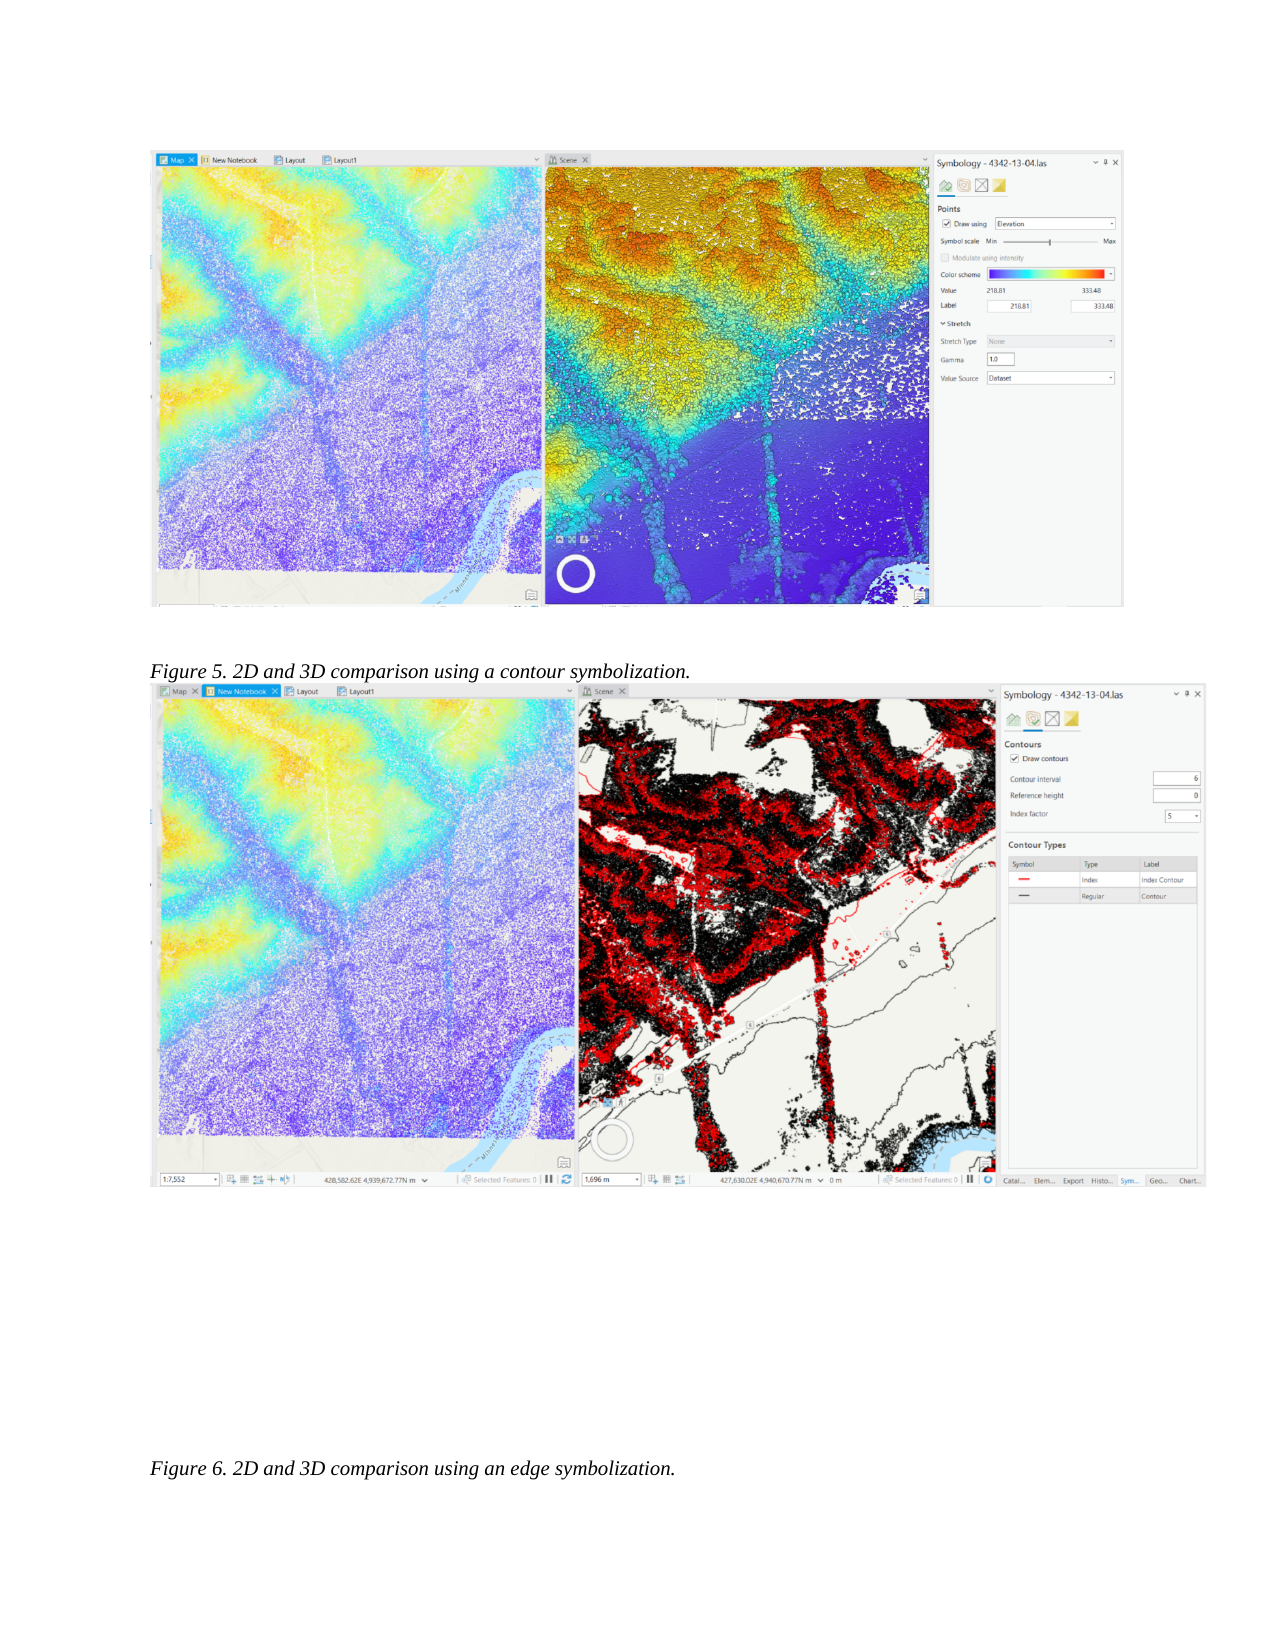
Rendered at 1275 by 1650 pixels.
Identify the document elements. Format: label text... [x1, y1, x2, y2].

picture [150, 683, 1207, 1187]
text Figure 5. 2D and 3D comparison using a contour symbolization. [150, 659, 1125, 683]
text Figure 6. 2D and 3D comparison using an edge symbolization. [150, 1456, 1125, 1480]
picture [150, 150, 1124, 607]
